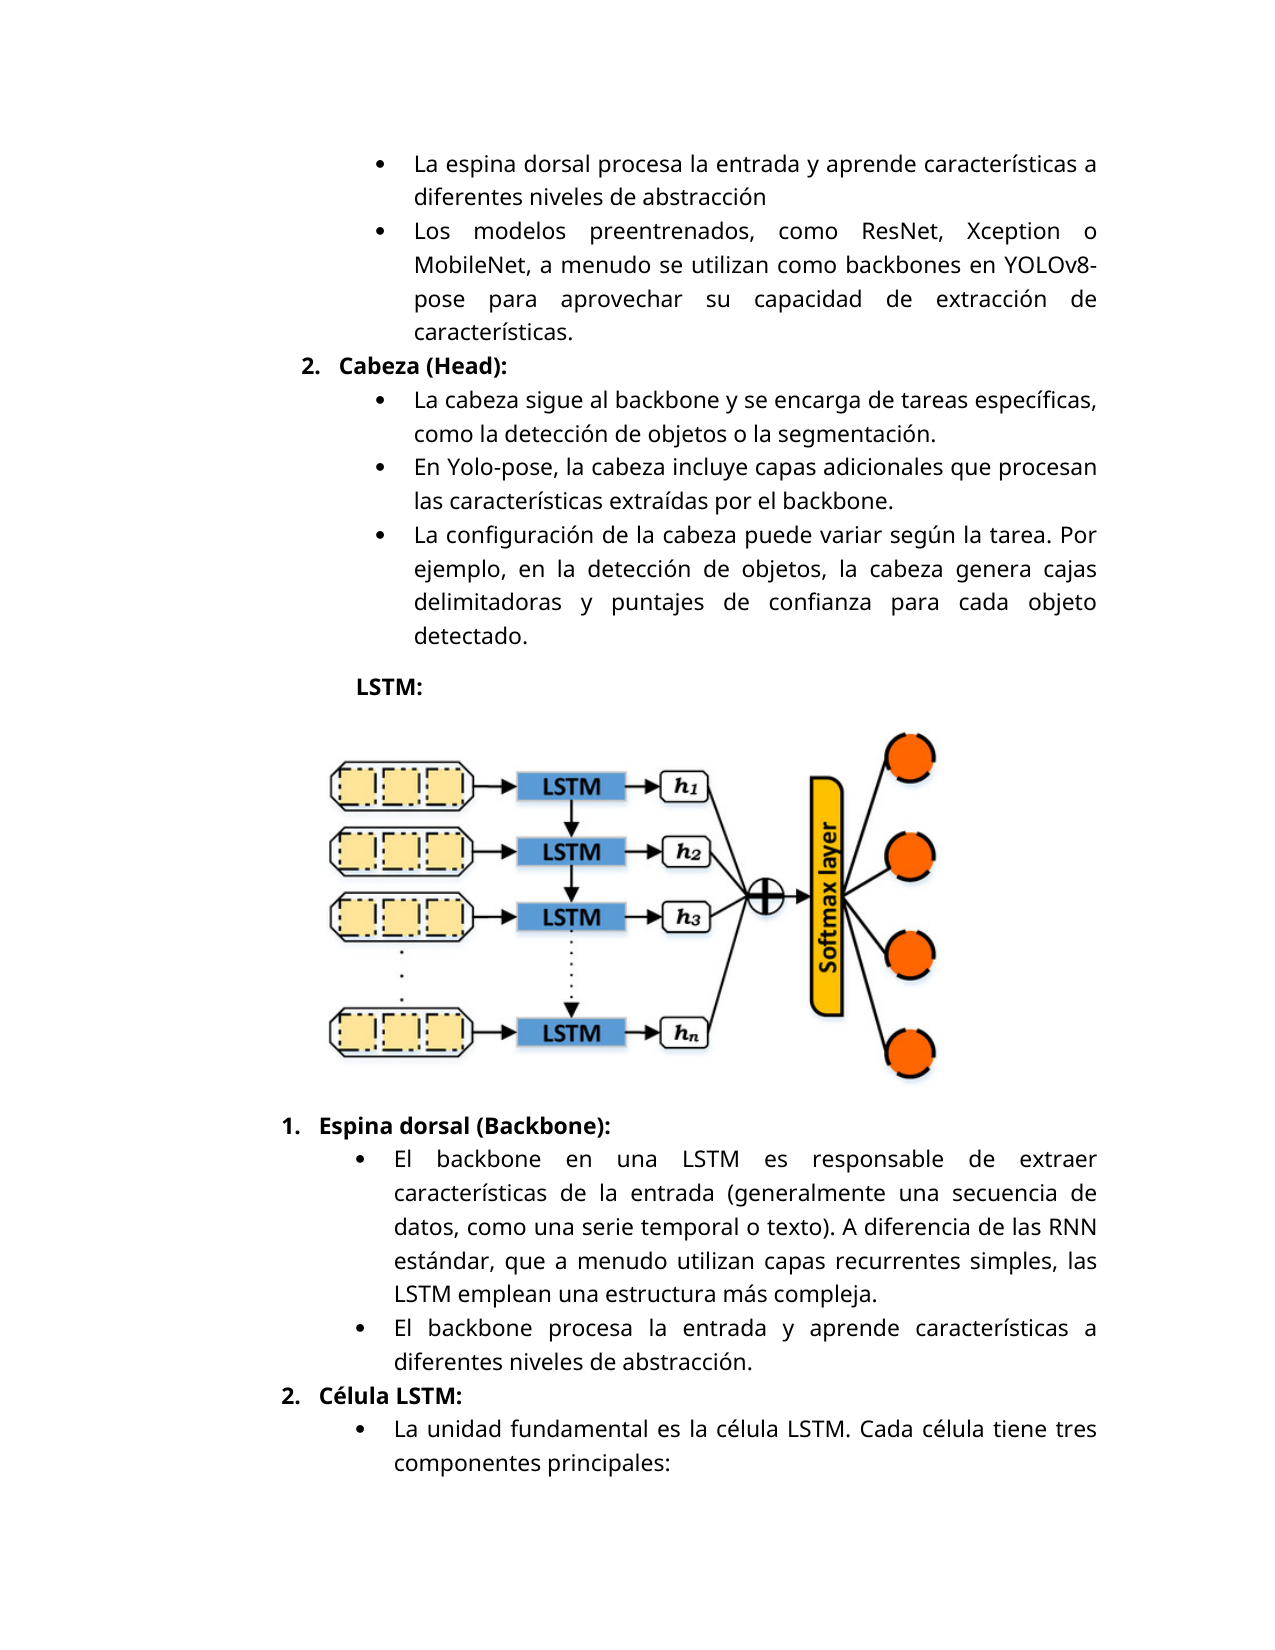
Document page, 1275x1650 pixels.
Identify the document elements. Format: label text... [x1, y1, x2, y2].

text LSTM: [177, 671, 1098, 702]
list En Yolo-pose, la cabeza incluye capas adicionales que procesan las características extraídas por el backbone. [376, 451, 1098, 516]
list Cabeza (Head): [301, 350, 1098, 381]
list La cabeza sigue al backbone y se encarga de tareas específicas, como la detección de objetos o la segmentación. [376, 384, 1098, 449]
list La configuración de la cabeza puede variar según la tarea. Por ejemplo, en la detección de objetos, la cabeza genera cajas delimitadoras y puntajes de confianza para cada objeto detectado. [376, 519, 1098, 651]
list El backbone procesa la entrada y aprende características a diferentes niveles de abstracción. [356, 1312, 1098, 1377]
list Espina dorsal (Backbone): [281, 1109, 1098, 1141]
list La espina dorsal procesa la entrada y aprende características a diferentes niveles de abstracción [376, 148, 1098, 213]
list Célula LSTM: [281, 1379, 1098, 1411]
list Los modelos preentrenados, como ResNet, Xception o MobileNet, a menudo se utilizan como backbones en YOLOv8-pose para aprovechar su capacidad de extracción de características. [376, 215, 1098, 348]
picture [319, 721, 955, 1091]
list El backbone en una LSTM es responsable de extraer características de la entrada (generalmente una secuencia de datos, como una serie temporal o texto). A diferencia de las RNN estándar, que a menudo utilizan capas recurrentes simples, las LSTM emplean una estructura más compleja. [356, 1143, 1098, 1309]
list La unidad fundamental es la célula LSTM. Cada célula tiene tres componentes principales: [356, 1413, 1098, 1478]
